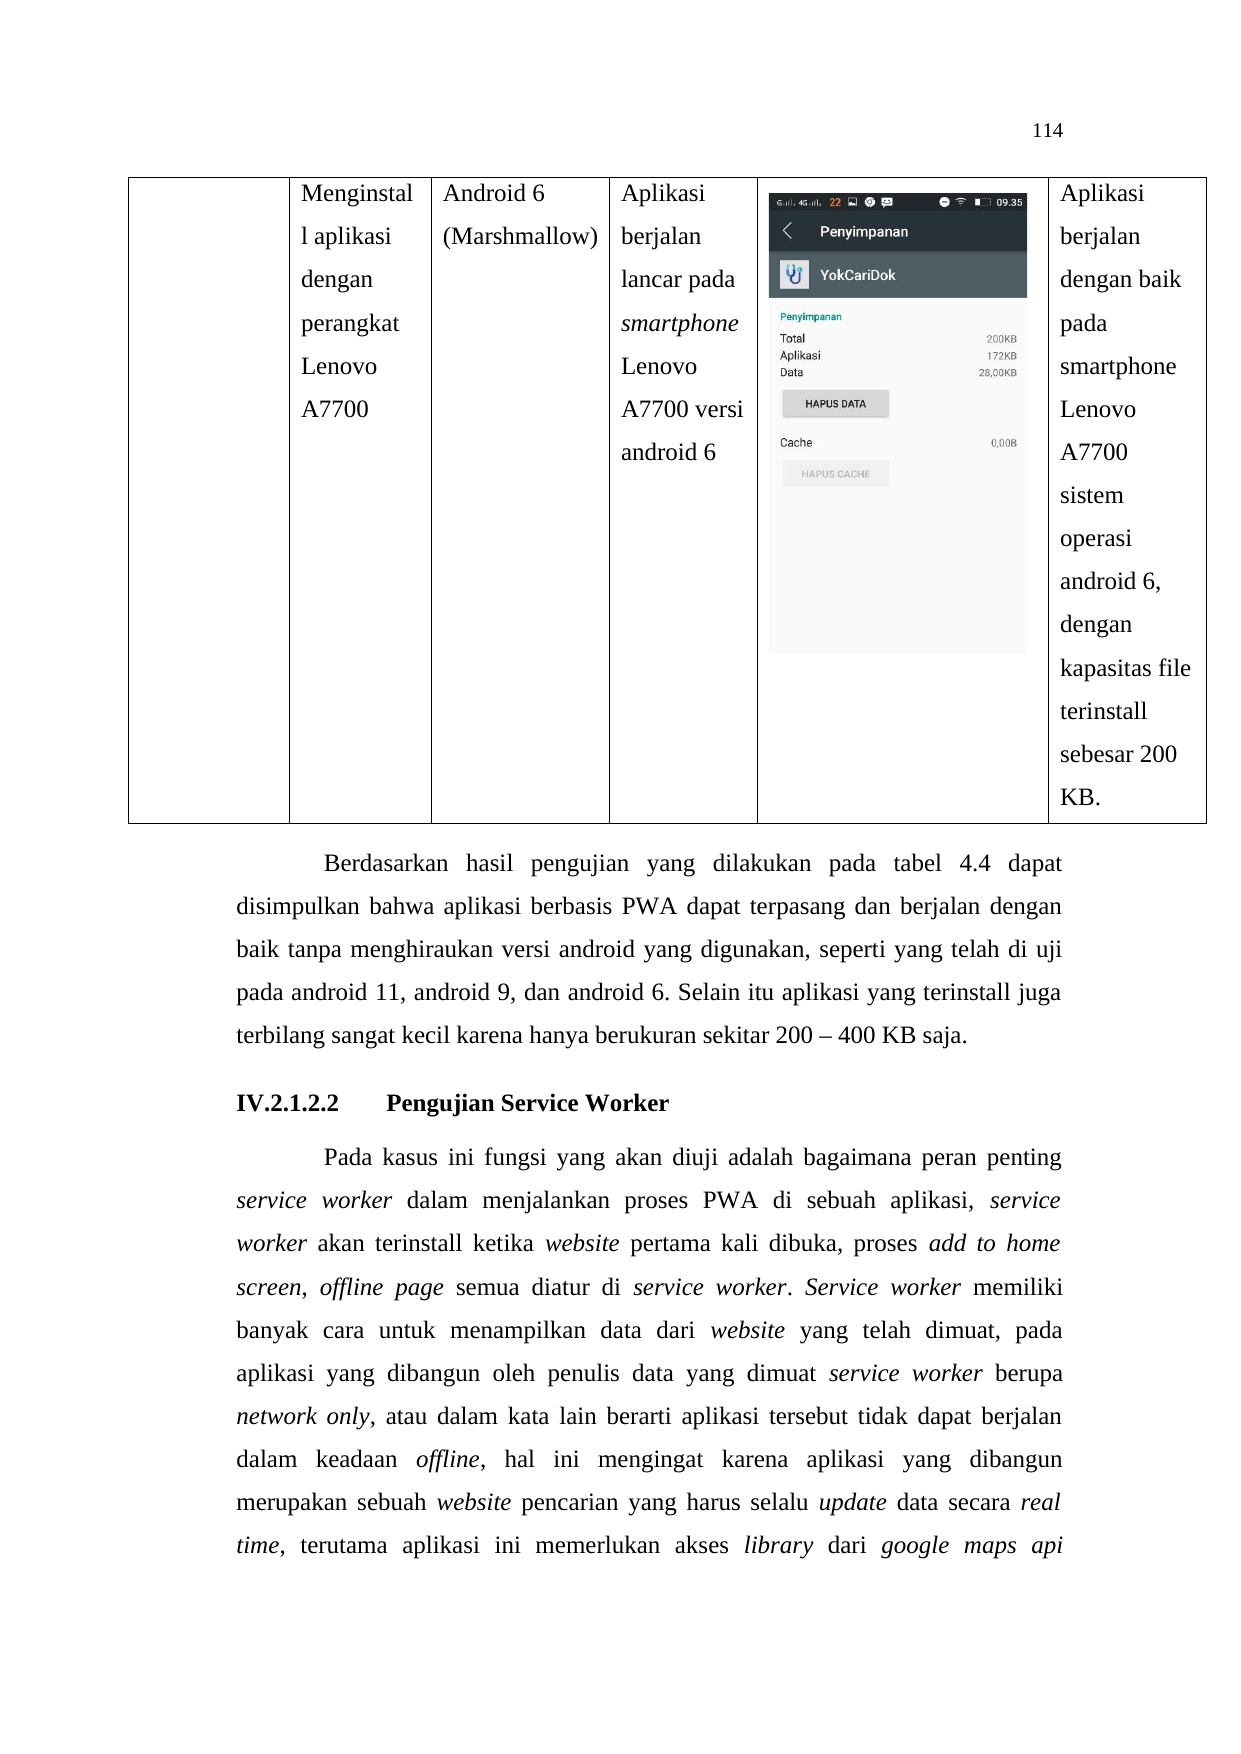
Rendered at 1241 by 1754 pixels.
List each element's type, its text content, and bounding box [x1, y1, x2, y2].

text Berdasarkan hasil pengujian yang dilakukan pada tabel 4.4 dapat disimpulkan bahwa aplikasi berbasis PWA dapat terpasang dan berjalan dengan baik tanpa menghiraukan versi android yang digunakan, seperti yang telah di uji pada android 11, android 9, dan android 6. Selain itu aplikasi yang terinstall juga terbilang sangat kecil karena hanya berukuran sekitar 200 – 400 KB saja. [236, 848, 1063, 1049]
picture [768, 193, 1028, 654]
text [236, 1142, 1063, 1559]
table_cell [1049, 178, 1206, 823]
subtitle Pengujian Service Worker [236, 1088, 1063, 1117]
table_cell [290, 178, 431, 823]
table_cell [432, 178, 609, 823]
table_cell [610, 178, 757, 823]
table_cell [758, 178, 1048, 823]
